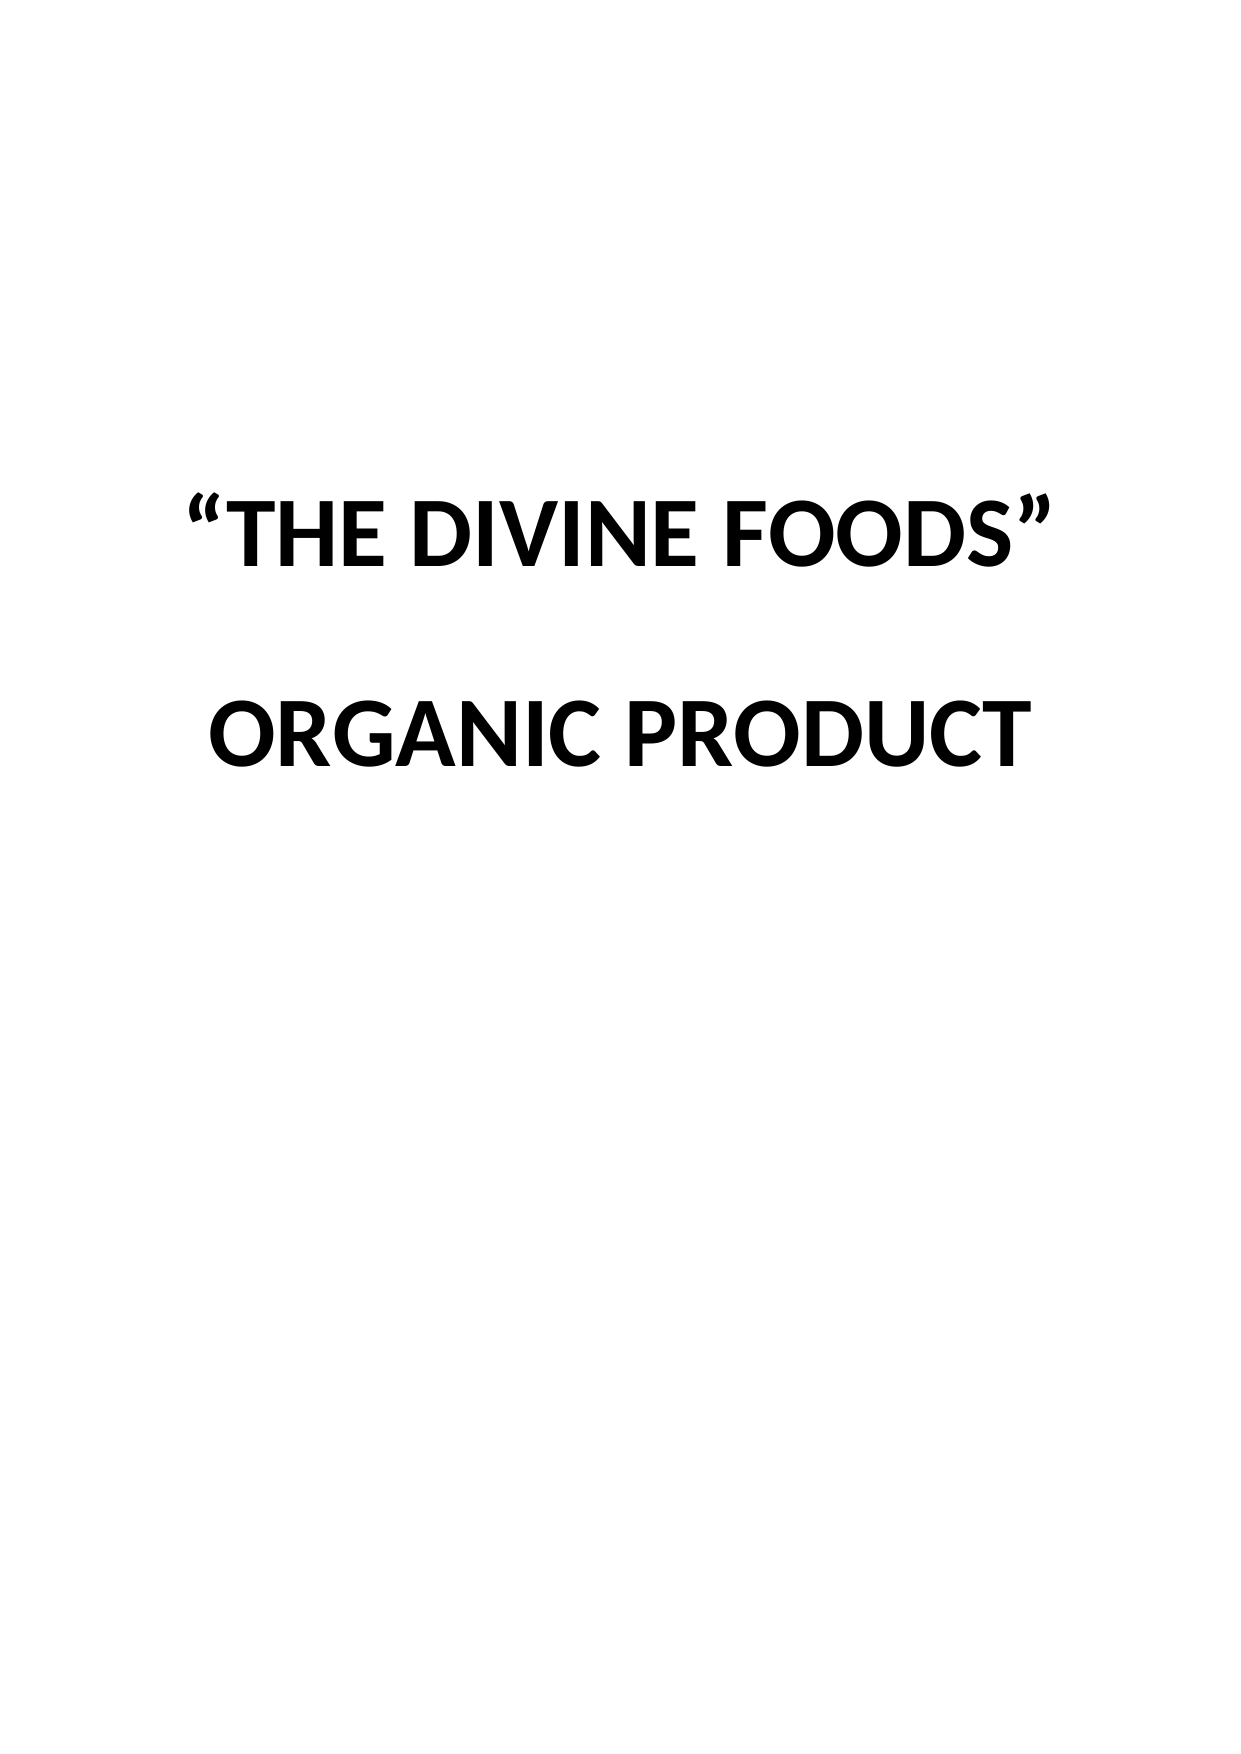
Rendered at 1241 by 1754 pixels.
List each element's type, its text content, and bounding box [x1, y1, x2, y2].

text “THE DIVINE FOODS” [150, 469, 1090, 592]
text ORGANIC PRODUCT [150, 669, 1090, 791]
